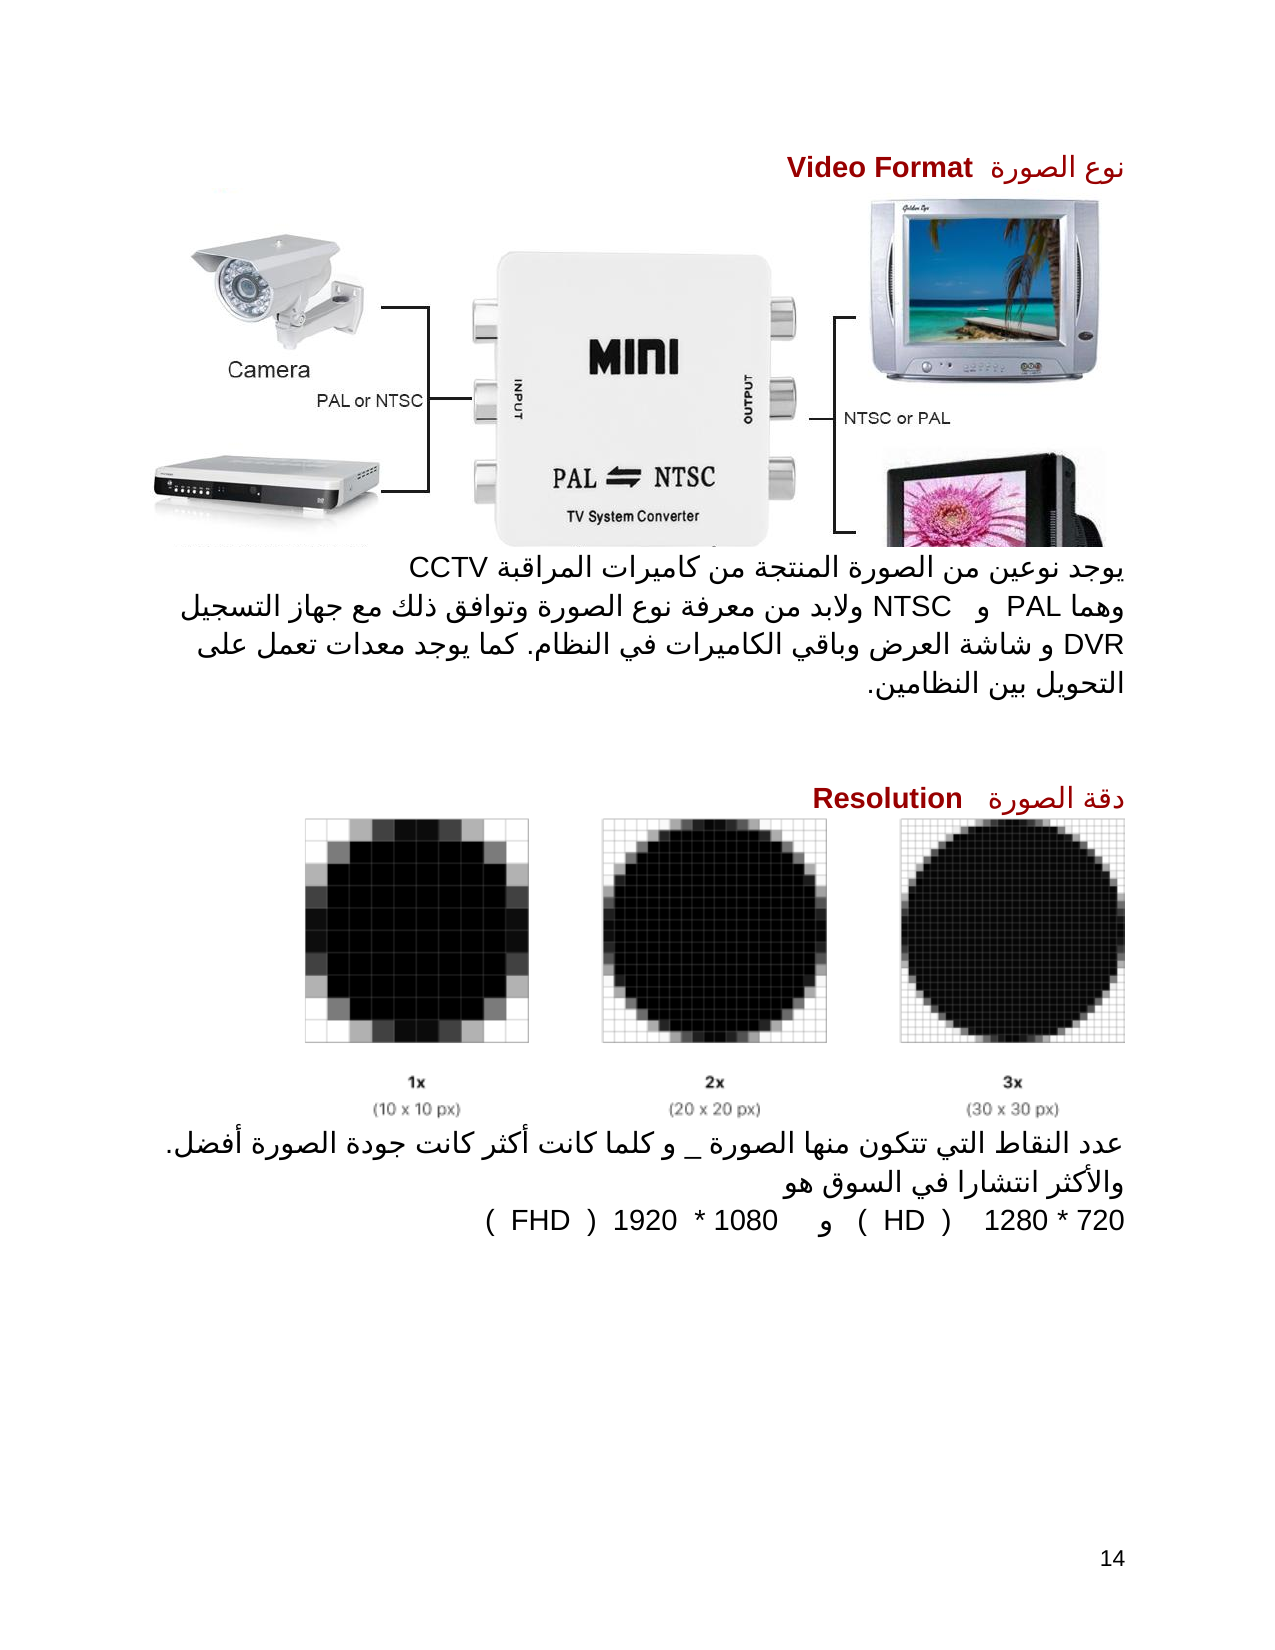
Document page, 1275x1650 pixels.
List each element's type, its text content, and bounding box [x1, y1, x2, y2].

text يوجد نوعين من الصورة المنتجة من كاميرات المراقبة CCTV وهما PAL و NTSC ولابد من معرفة نوع الصورة وتوافق ذلك مع جهاز التسجيل DVR و شاشة العرض وباقي الكاميرات في النظام. كما يوجد معدات تعمل على التحويل بين النظامين. [150, 550, 1125, 699]
picture [150, 188, 1125, 547]
text 720 * 1280 ( HD ) و 1080 * 1920 ( FHD ) [150, 1203, 1125, 1237]
picture [304, 818, 1125, 1122]
text والأكثر انتشارا في السوق هو [150, 1165, 1125, 1198]
text نوع الصورة Video Format [150, 150, 1125, 183]
